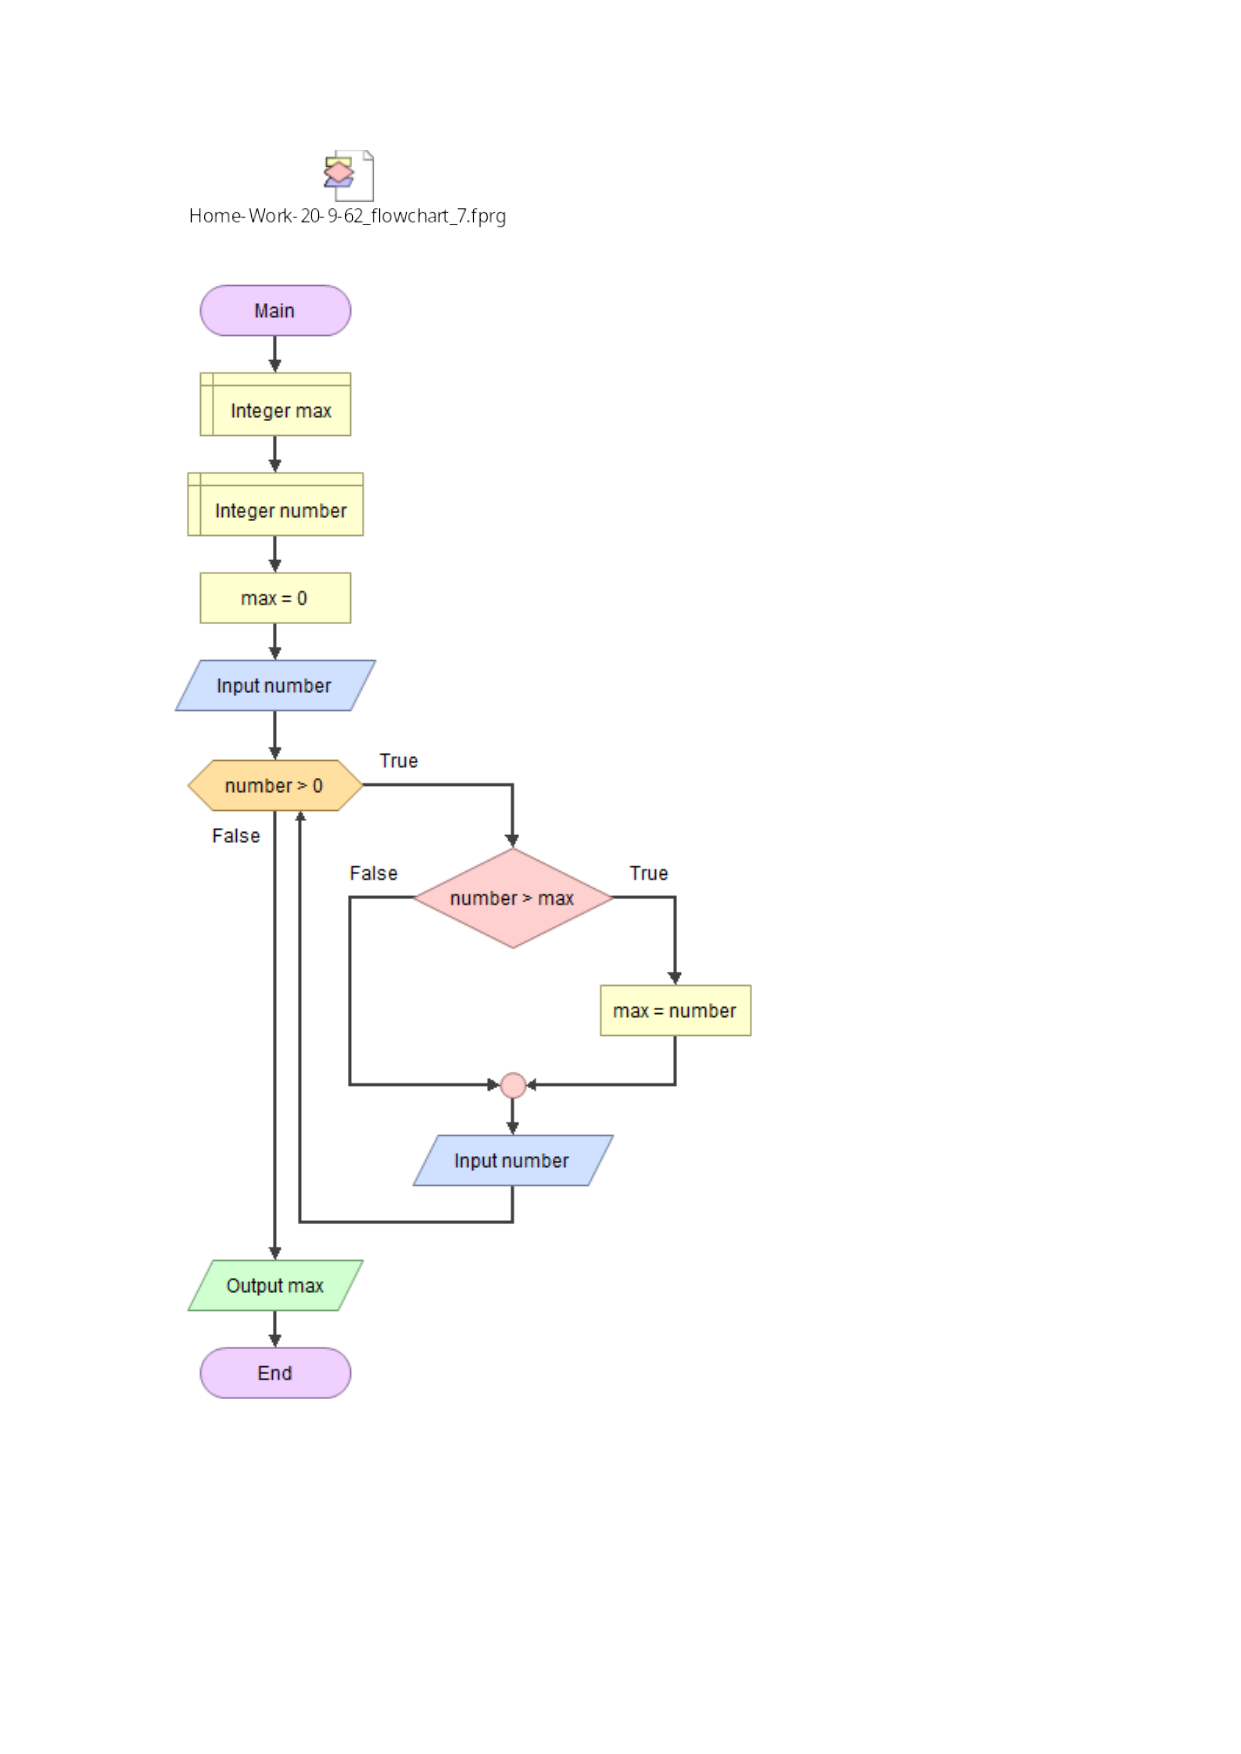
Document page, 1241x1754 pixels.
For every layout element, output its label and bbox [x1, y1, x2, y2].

picture [150, 260, 777, 1424]
